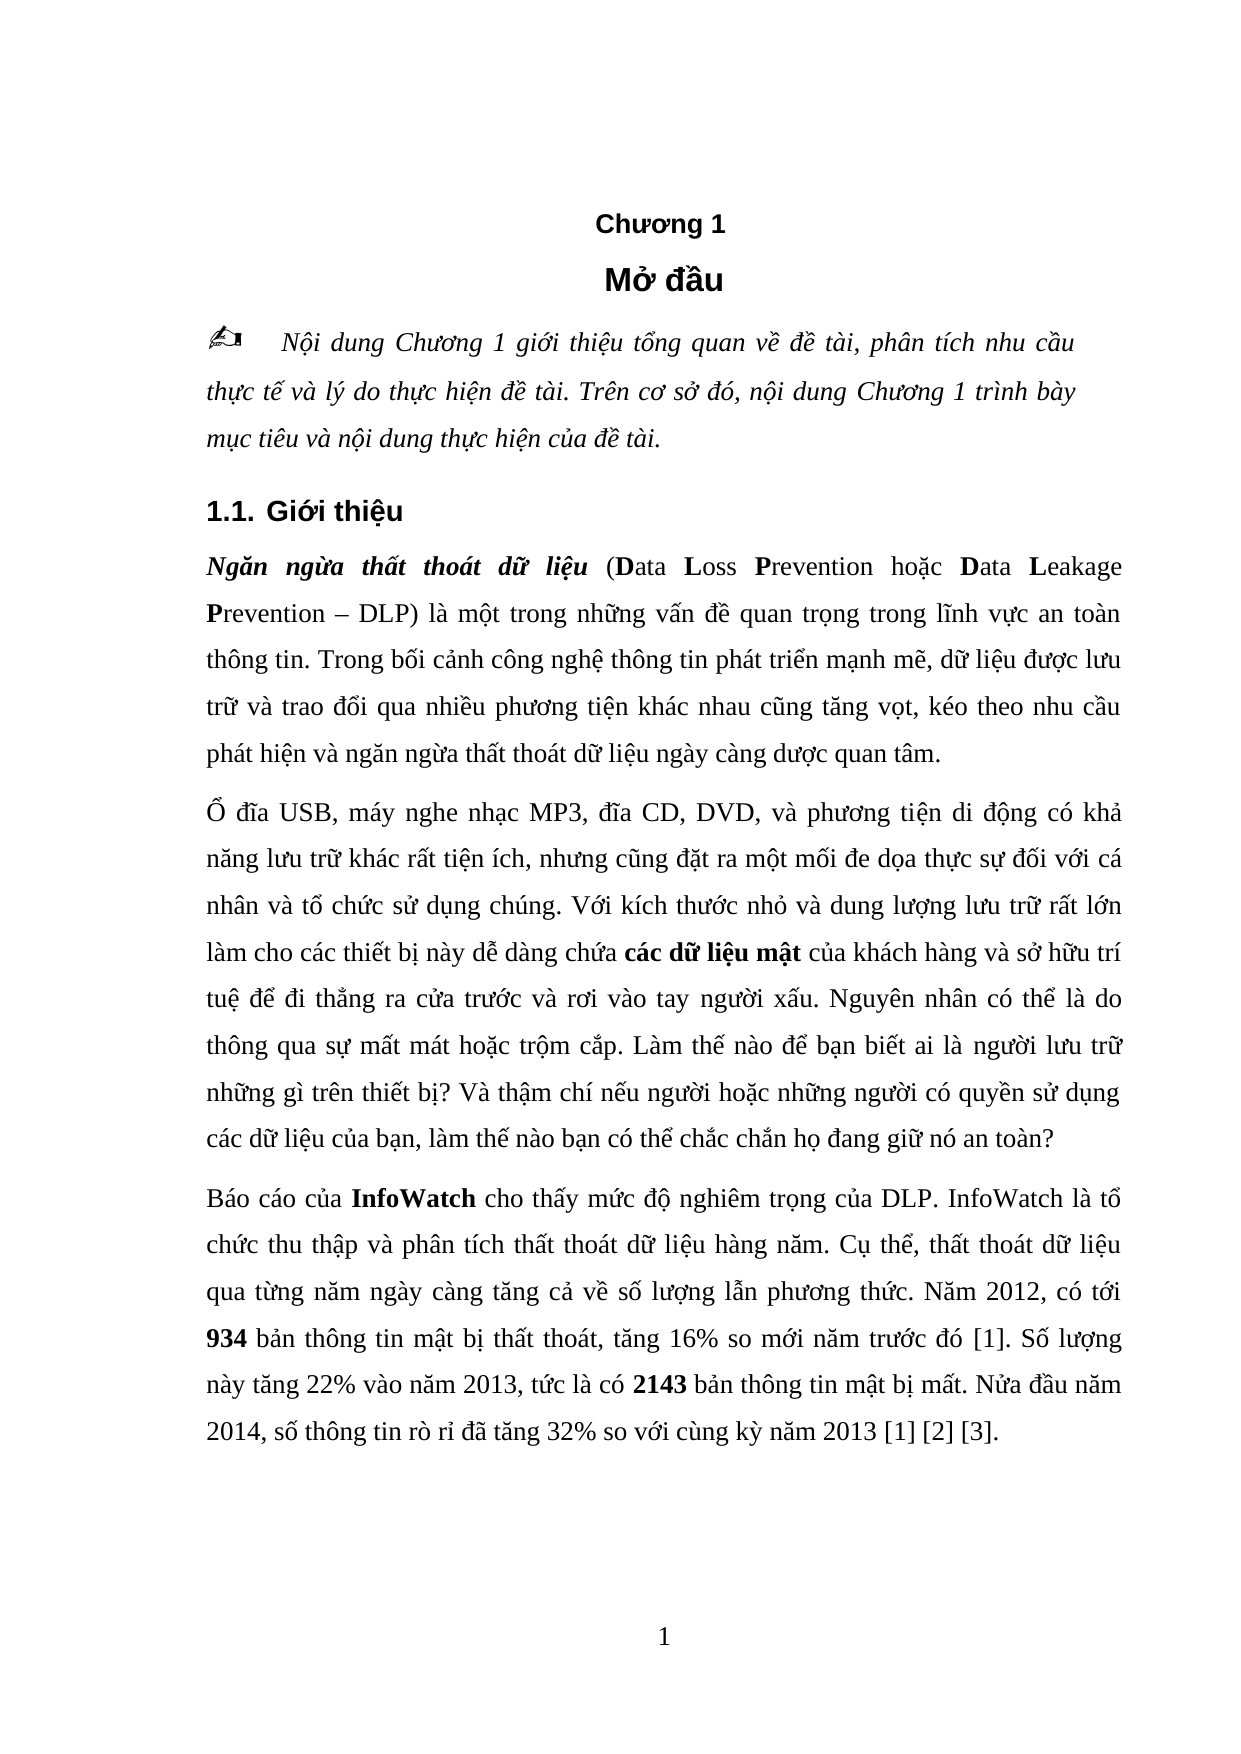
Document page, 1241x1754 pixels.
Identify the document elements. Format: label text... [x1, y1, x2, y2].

text Ngăn ngừa thất thoát dữ liệu (Data Loss Prevention hoặc Data Leakage Prevention – DLP) là một trong những vấn đề quan trọng trong lĩnh vực an toàn thông tin. Trong bối cảnh công nghệ thông tin phát triển mạnh mẽ, dữ liệu được lưu trữ và trao đổi qua nhiều phương tiện khác nhau cũng tăng vọt, kéo theo nhu cầu phát hiện và ngăn ngừa thất thoát dữ liệu ngày càng dược quan tâm. [206, 550, 1122, 768]
subtitle Mở đầu [206, 202, 1122, 298]
text Báo cáo của InfoWatch cho thấy mức độ nghiêm trọng của DLP. InfoWatch là tổ chức thu thập và phân tích thất thoát dữ liệu hàng năm. Cụ thể, thất thoát dữ liệu qua từng năm ngày càng tăng cả về số lượng lẫn phương thức. Năm 2012, có tới 934 bản thông tin mật bị thất thoát, tăng 16% so mới năm trước đó . Số lượng này tăng 22% vào năm 2013, tức là có 2143 bản thông tin mật bị mất. Nửa đầu năm 2014, số thông tin rò rỉ đã tăng 32% so với cùng kỳ năm 2013. [206, 1182, 1122, 1446]
subtitle Giới thiệu [206, 493, 1122, 527]
text Nội dung Chương 1 giới thiệu tổng quan về đề tài, phân tích nhu cầu thực tế và lý do thực hiện đề tài. Trên cơ sở đó, nội dung Chương 1 trình bày mục tiêu và nội dung thực hiện của đề tài. [206, 324, 1078, 453]
text Ổ đĩa USB, máy nghe nhạc MP3, đĩa CD, DVD, và phương tiện di động có khả năng lưu trữ khác rất tiện ích, nhưng cũng đặt ra một mối đe dọa thực sự đối với cá nhân và tổ chức sử dụng chúng. Với kích thước nhỏ và dung lượng lưu trữ rất lớn làm cho các thiết bị này dễ dàng chứa các dữ liệu mật của khách hàng và sở hữu trí tuệ để đi thẳng ra cửa trước và rơi vào tay người xấu. Nguyên nhân có thể là do thông qua sự mất mát hoặc trộm cắp. Làm thế nào để bạn biết ai là người lưu trữ những gì trên thiết bị? Và thậm chí nếu người hoặc những người có quyền sử dụng các dữ liệu của bạn, làm thế nào bạn có thể chắc chắn họ đang giữ nó an toàn? [206, 796, 1122, 1154]
